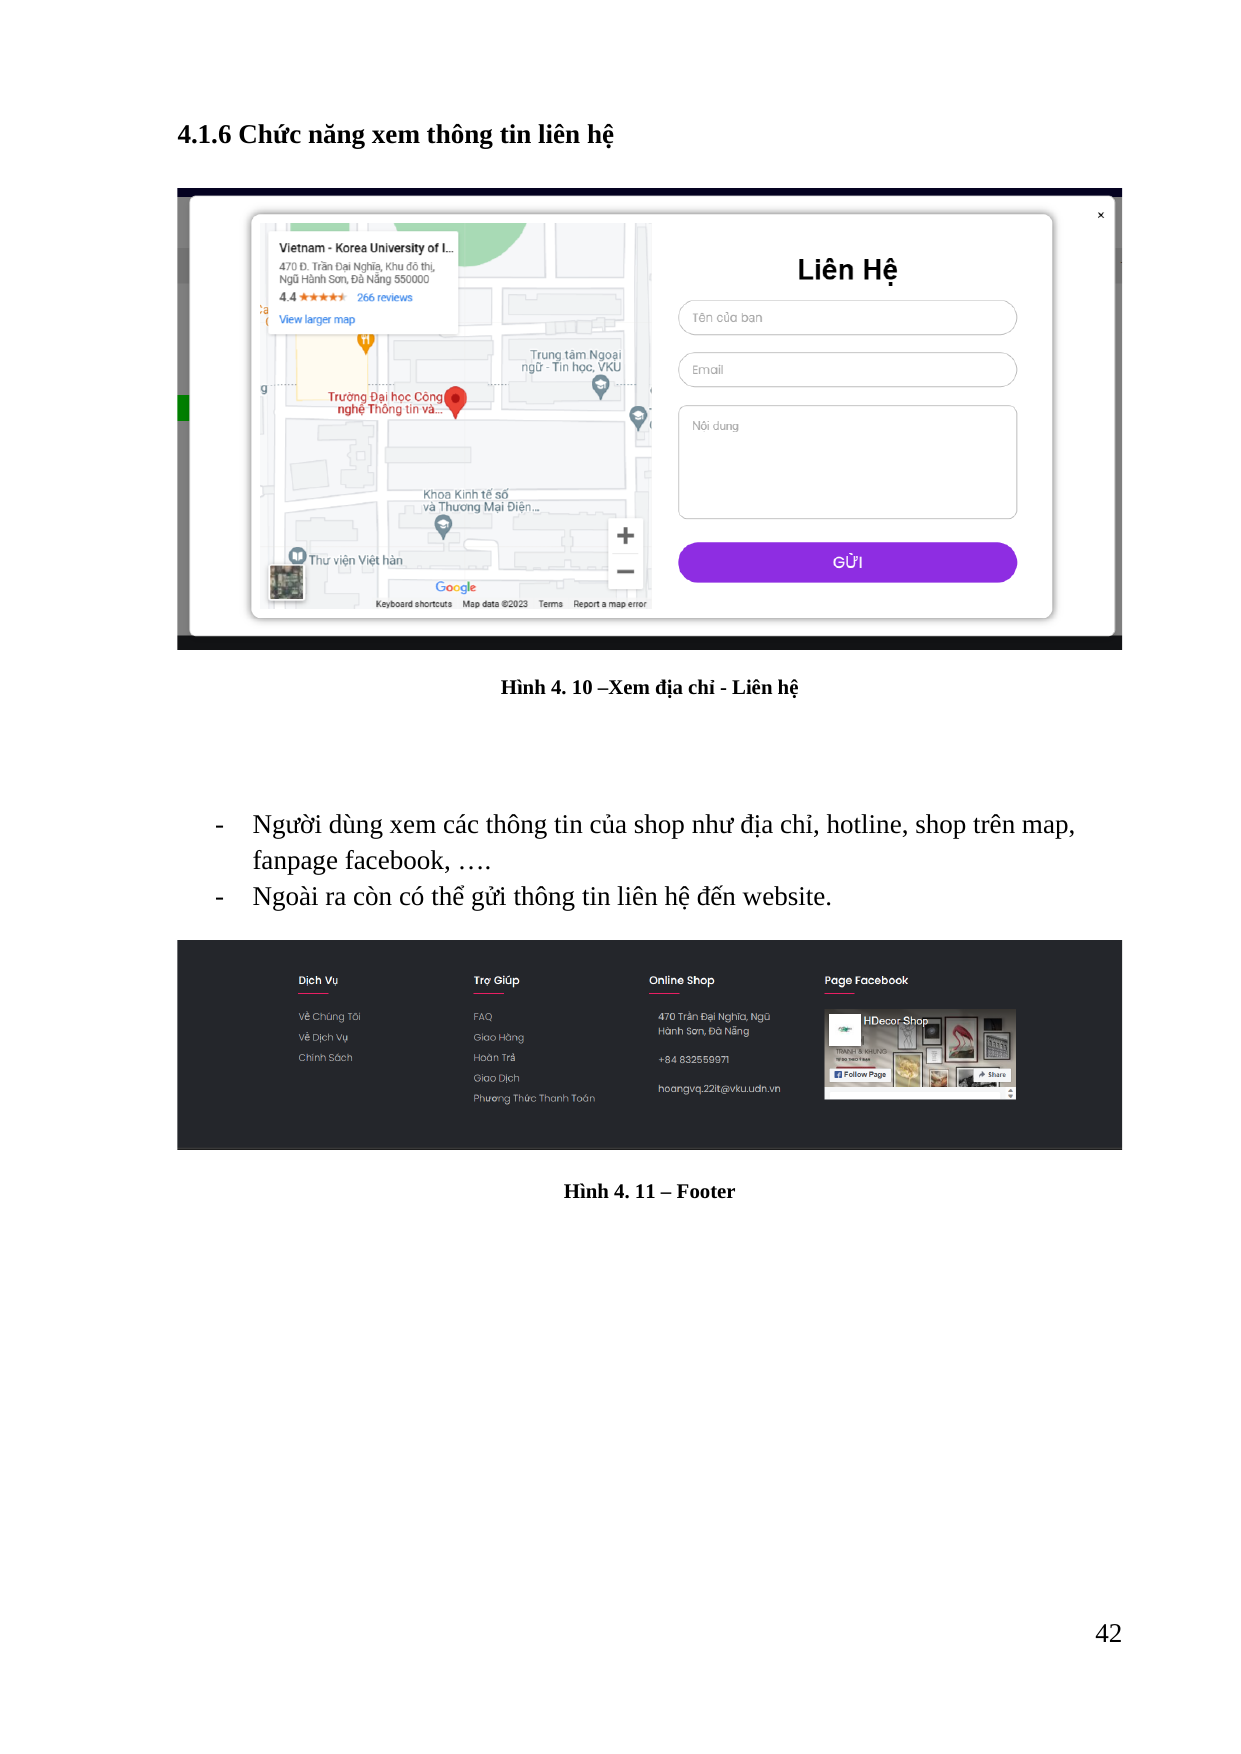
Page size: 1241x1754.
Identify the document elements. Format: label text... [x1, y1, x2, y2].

text Hình 4. 11 – Footer [177, 1179, 1122, 1203]
subtitle 4.1.6 Chức năng xem thông tin liên hệ [177, 118, 1122, 149]
picture [177, 940, 1123, 1150]
picture [177, 188, 1123, 650]
list Người dùng xem các thông tin của shop như địa chỉ, hotline, shop trên map, fanpage facebook, …. [215, 808, 1122, 875]
list Ngoài ra còn có thể gửi thông tin liên hệ đến website. [215, 880, 1122, 911]
text Hình 4. 10 –Xem địa chỉ - Liên hệ [177, 674, 1122, 699]
